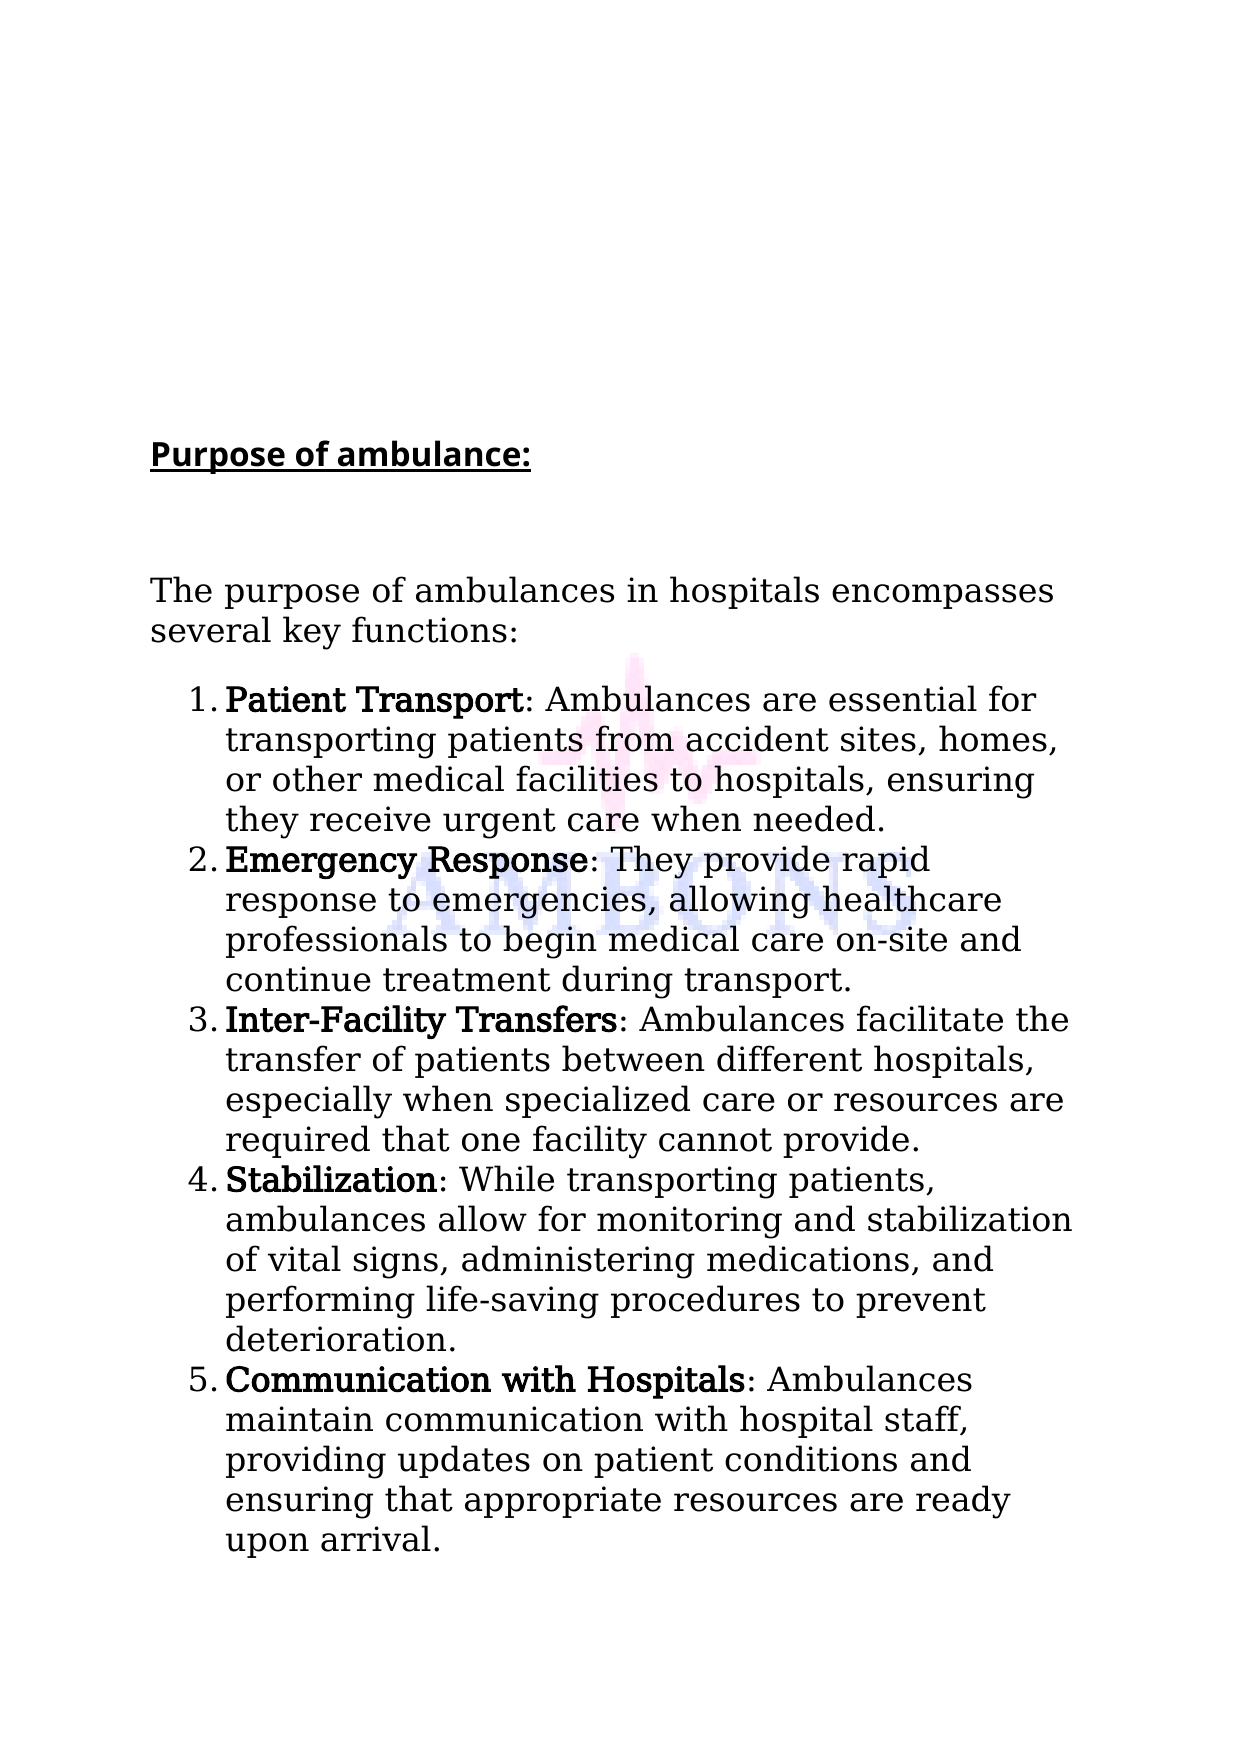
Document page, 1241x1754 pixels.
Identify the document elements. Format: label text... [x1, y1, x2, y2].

list Inter-Facility Transfers: Ambulances facilitate the transfer of patients between different hospitals, especially when specialized care or resources are required that one facility cannot provide. [187, 1056, 1090, 1216]
text The purpose of ambulances in hospitals encompasses several key functions: [150, 569, 1090, 649]
list Stabilization: While transporting patients, ambulances allow for monitoring and stabilization of vital signs, administering medications, and performing life-saving procedures to prevent deterioration. [187, 1246, 1090, 1446]
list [187, 1475, 1090, 1595]
list Patient Transport: Ambulances are essential for transporting patients from accident sites, homes, or other medical facilities to hospitals, ensuring they receive urgent care when needed. [187, 678, 1090, 838]
list Emergency Response: They provide rapid response to emergencies, allowing healthcare professionals to begin medical care on-site and continue treatment during transport. [187, 867, 1090, 1027]
text Purpose of ambulance: [150, 431, 1090, 477]
